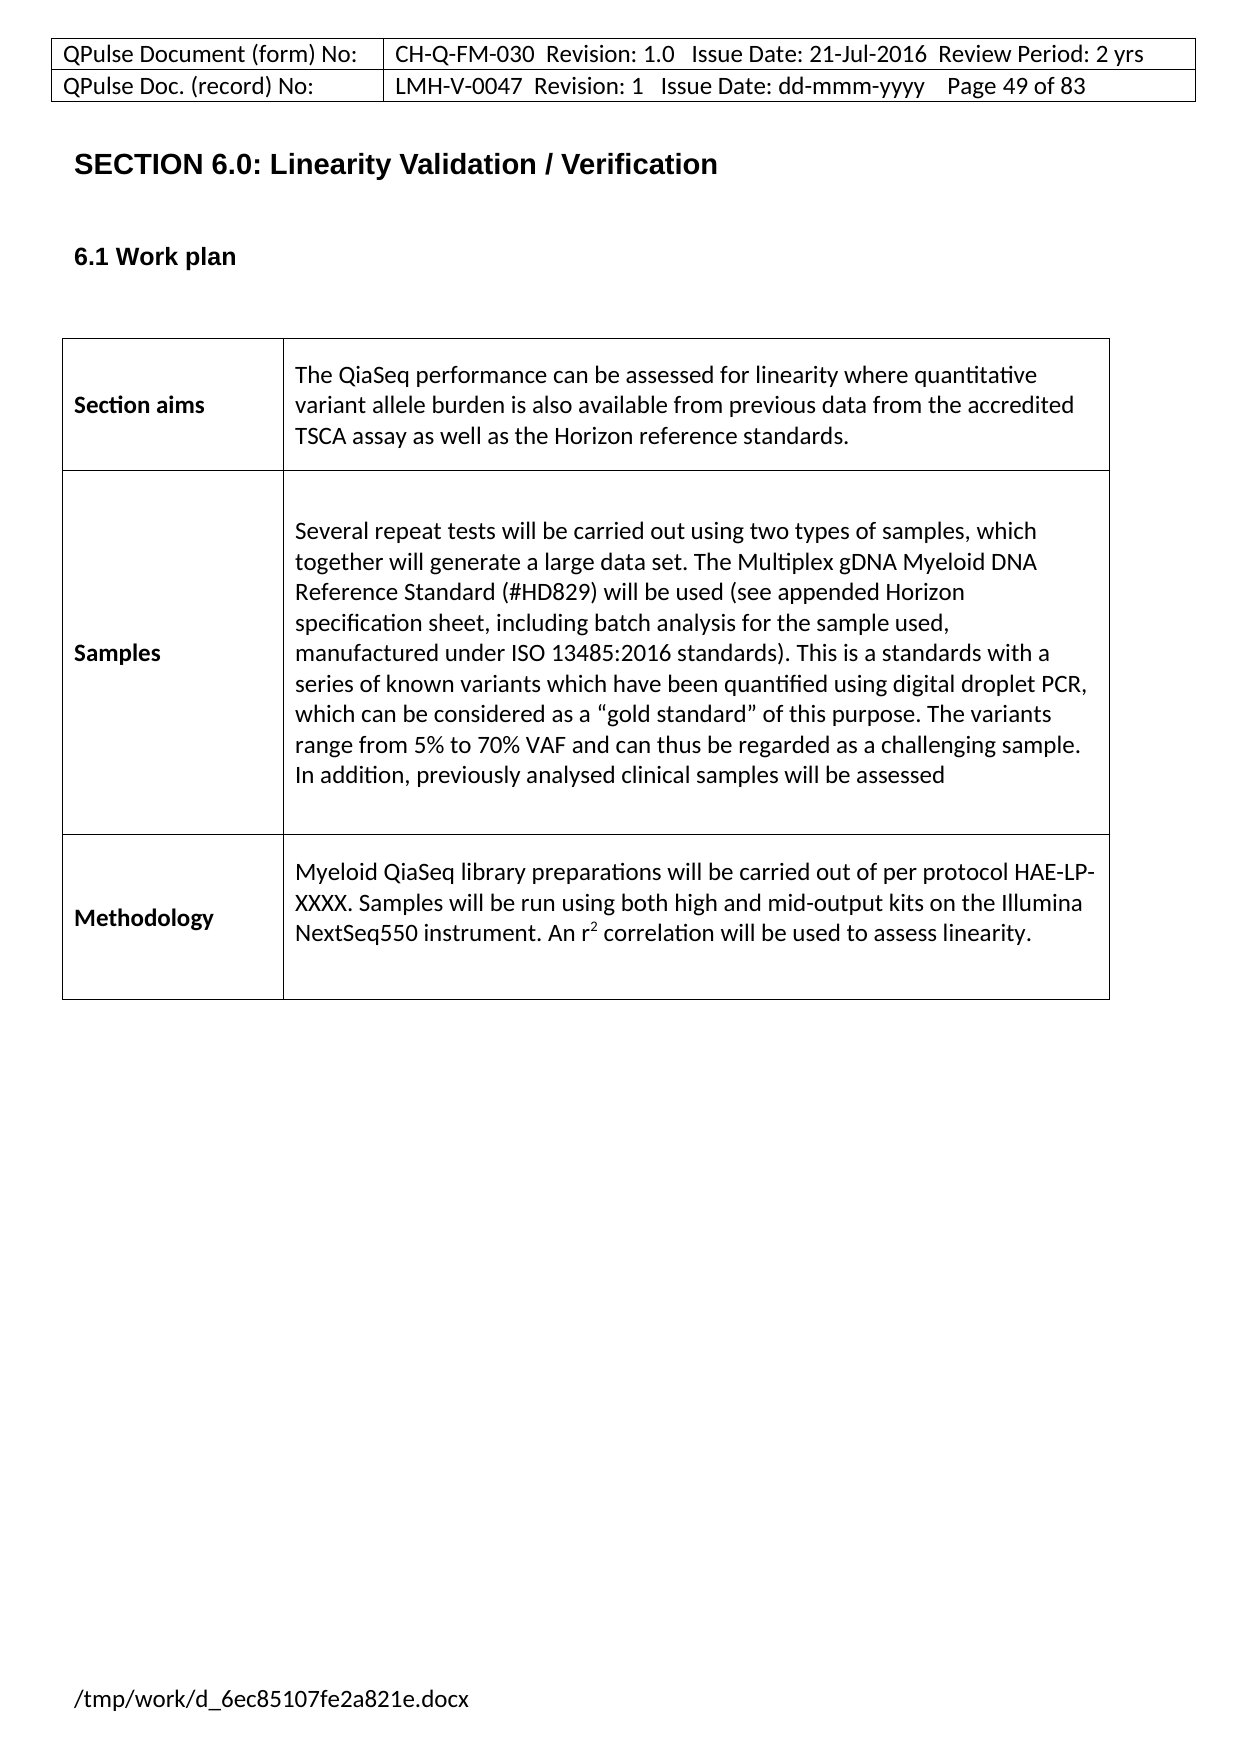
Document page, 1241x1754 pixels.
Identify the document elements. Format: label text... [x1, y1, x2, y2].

table_cell Myeloid QiaSeq library preparations will be carried out of per protocol HAE-LP-XXXX. Samples will be run using both high and mid-output kits on the Illumina NextSeq550 instrument. An r2 correlation will be used to assess linearity. [284, 835, 1109, 999]
table_cell Samples [63, 471, 283, 834]
table_cell Several repeat tests will be carried out using two types of samples, which together will generate a large data set. The Multiplex gDNA Myeloid DNA Reference Standard (#HD829) will be used (see appended Horizon specification sheet, including batch analysis for the sample used, manufactured under ISO 13485:2016 standards). This is a standards with a series of known variants which have been quantified using digital droplet PCR, which can be considered as a “gold standard” of this purpose. The variants range from 5% to 70% VAF and can thus be regarded as a challenging sample. In addition, previously analysed clinical samples will be assessed [284, 471, 1109, 834]
table_cell Methodology [63, 835, 283, 999]
subtitle 6.1 Work plan [74, 242, 1122, 271]
subtitle SECTION 6.0: Linearity Validation / Verification [74, 147, 1122, 181]
table_header Section aims [63, 339, 283, 470]
table_header The QiaSeq performance can be assessed for linearity where quantitative variant allele burden is also available from previous data from the accredited TSCA assay as well as the Horizon reference standards. [284, 339, 1109, 470]
